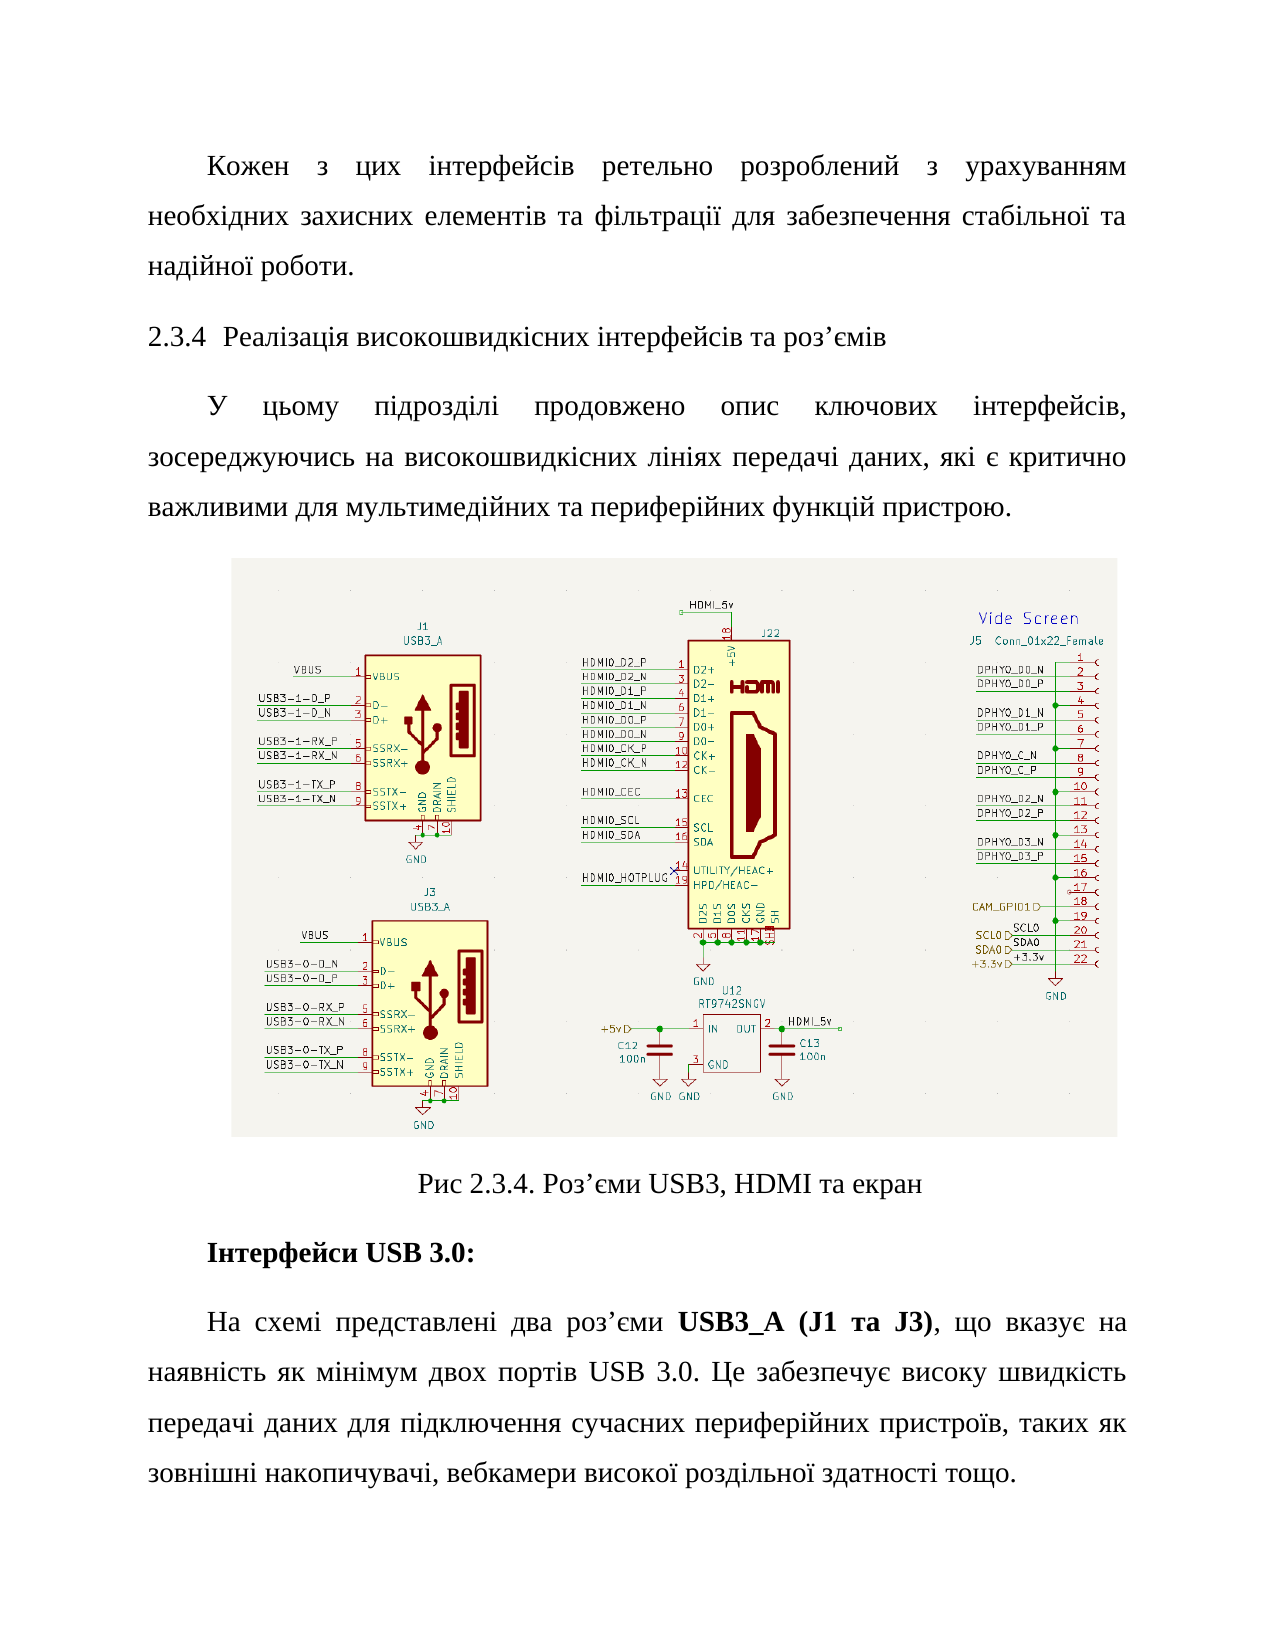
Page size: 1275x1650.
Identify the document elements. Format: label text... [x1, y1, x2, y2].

picture [231, 558, 1118, 1137]
text Інтерфейси USB 3.0: [148, 1235, 1127, 1269]
text На схемі представлені два роз’єми USB3_A (J1 та J3), що вказує на наявність як мінімум двох портів USB 3.0. Це забезпечує високу швидкість передачі даних для підключення сучасних периферійних пристроїв, таких як зовнішні накопичувачі, вебкамери високої роздільної здатності тощо. [148, 1304, 1127, 1489]
subtitle Реалізація високошвидкісних інтерфейсів та роз’ємів [148, 319, 1127, 353]
text Кожен з цих інтерфейсів ретельно розроблений з урахуванням необхідних захисних елементів та фільтрації для забезпечення стабільної та надійної роботи. [148, 148, 1127, 282]
text У цьому підрозділі продовжено опис ключових інтерфейсів, зосереджуючись на високошвидкісних лініях передачі даних, які є критично важливими для мультимедійних та периферійних функцій пристрою. [148, 388, 1127, 523]
text Рис 2.3.4. Роз’єми USB3, HDMI та екран [148, 1166, 1127, 1200]
